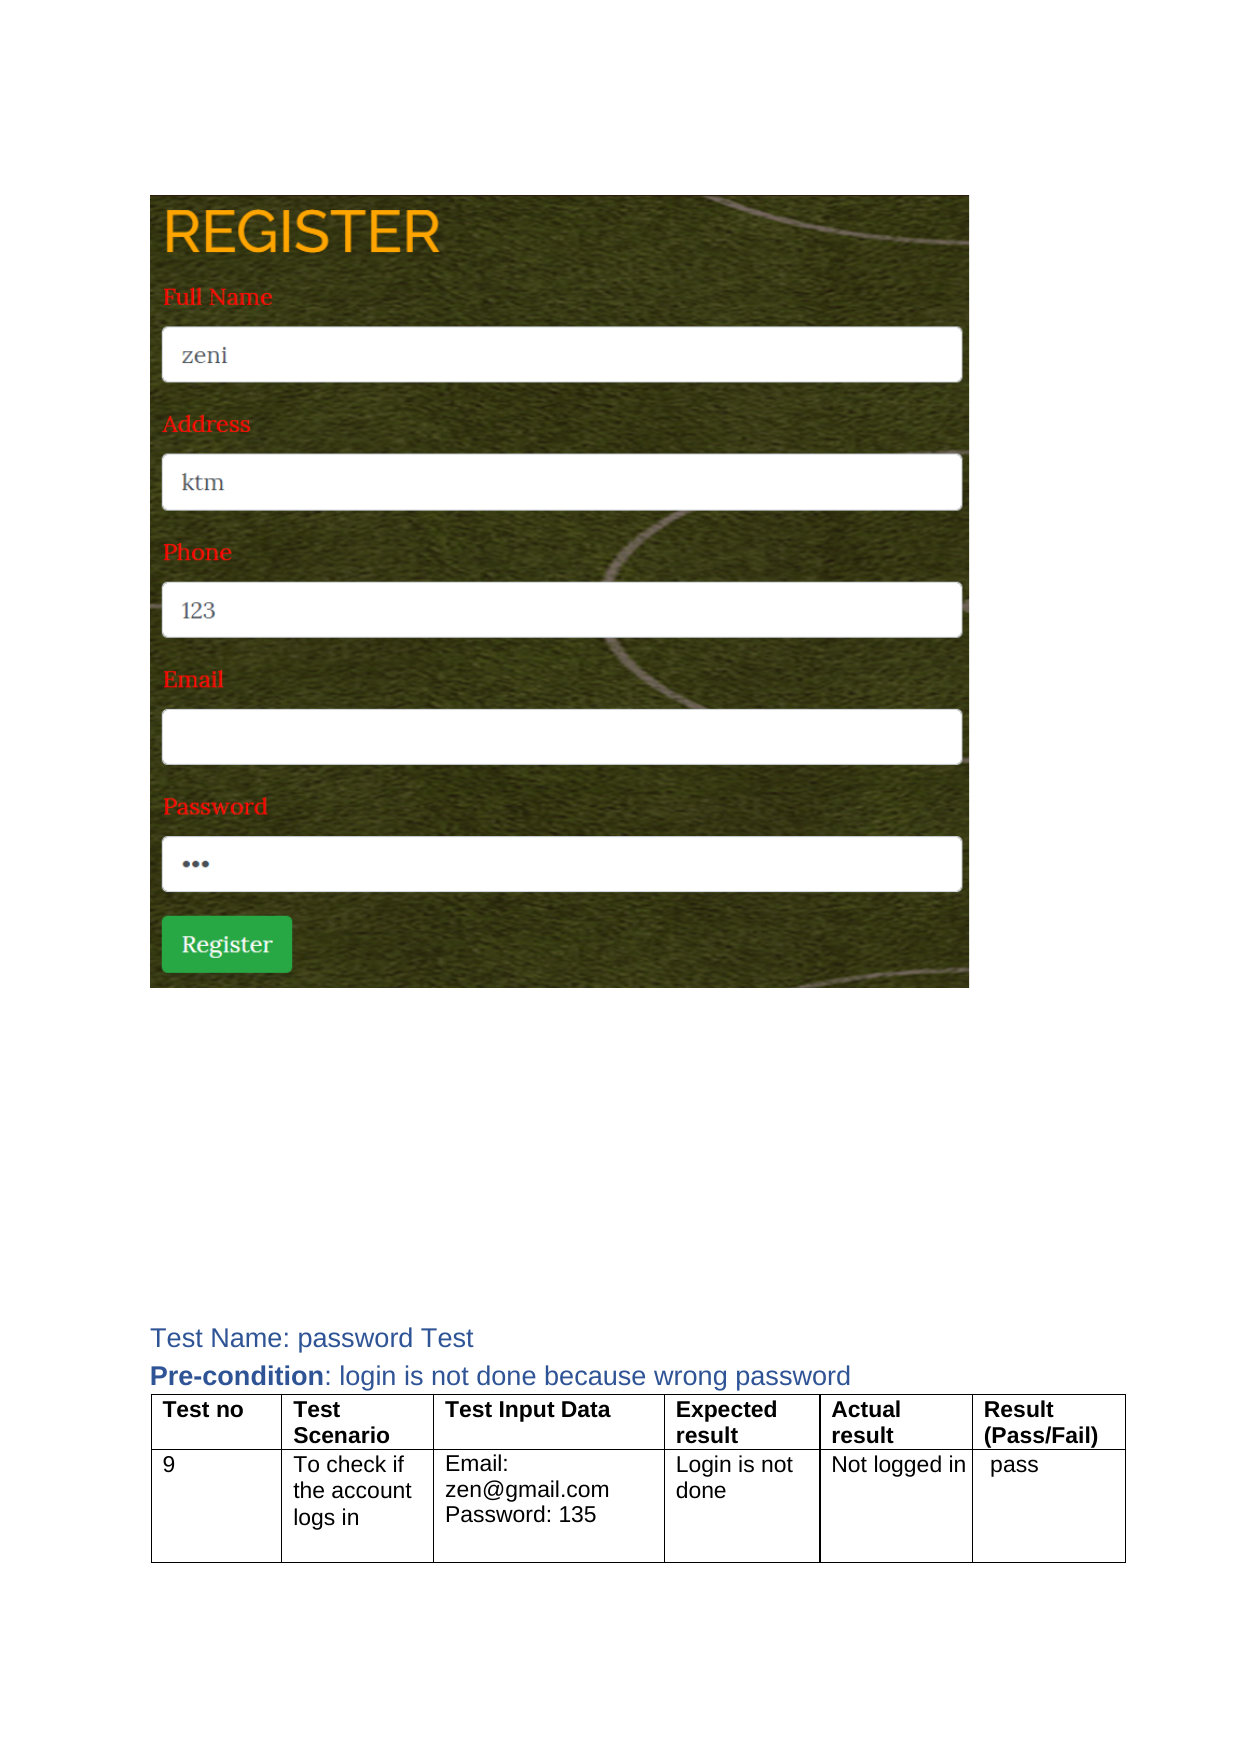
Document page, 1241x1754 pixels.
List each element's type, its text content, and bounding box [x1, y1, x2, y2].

table_header Test Scenario [282, 1395, 433, 1448]
picture [150, 195, 970, 988]
table_cell pass [973, 1450, 1125, 1562]
table_cell Email: zen@gmail.com Password: 135 [434, 1450, 664, 1562]
table_cell To check if the account logs in [282, 1450, 433, 1562]
table_header Test Input Data [434, 1395, 664, 1448]
subtitle Pre-condition: login is not done because wrong password [149, 1360, 1090, 1391]
table_header Result (Pass/Fail) [973, 1395, 1125, 1448]
table_header Actual result [821, 1395, 972, 1448]
table_header Expected result [665, 1395, 819, 1448]
table_header Test no [152, 1395, 281, 1448]
table_cell Not logged in [821, 1450, 972, 1562]
table_cell 9 [152, 1450, 281, 1562]
subtitle Test Name: password Test [150, 1322, 1090, 1353]
table_cell Login is not done [665, 1450, 819, 1562]
